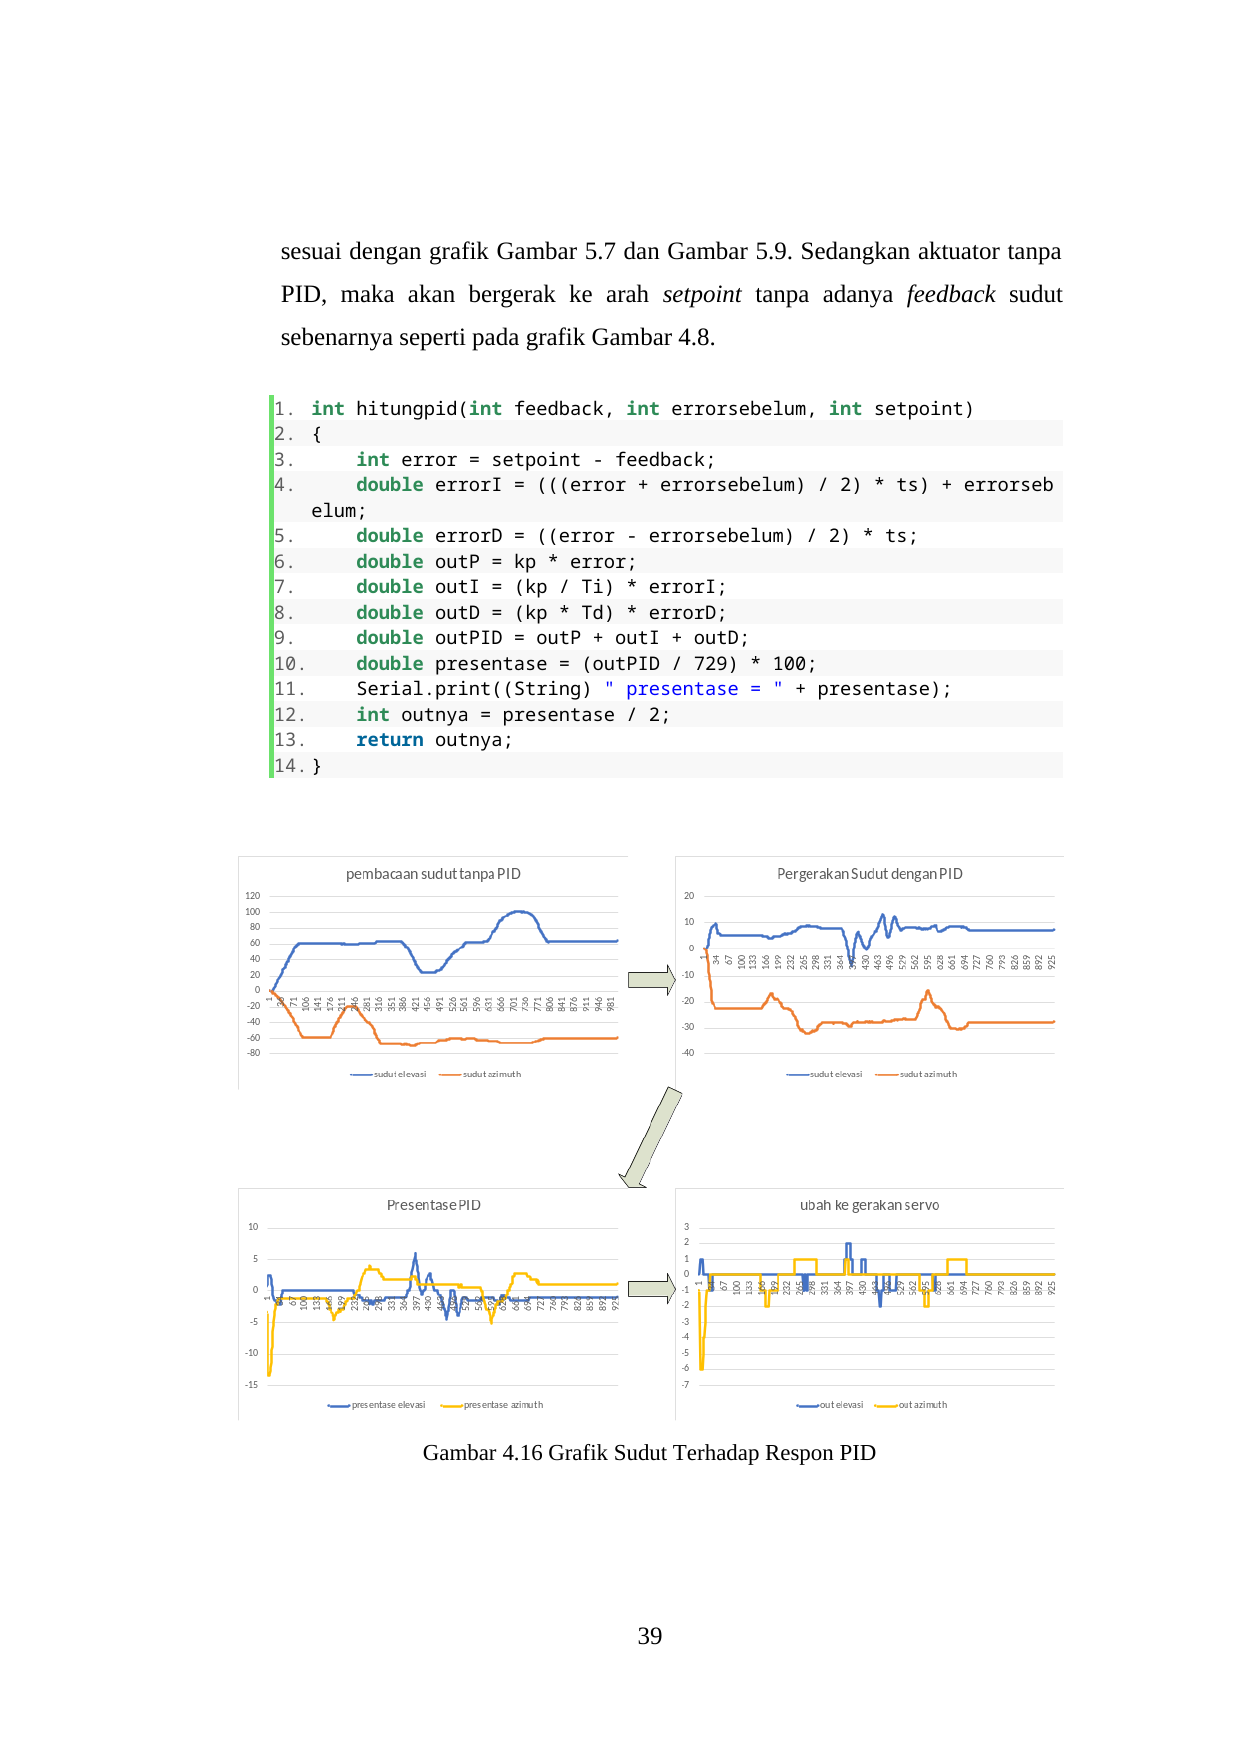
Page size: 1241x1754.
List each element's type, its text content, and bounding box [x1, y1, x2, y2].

list { [274, 420, 1063, 446]
list int hitungpid(int feedback, int errorsebelum, int setpoint) [274, 395, 1063, 420]
list double outD = (kp * Td) * errorD; [274, 599, 1063, 624]
list int error = setpoint - feedback; [274, 446, 1063, 471]
list int outnya = presentase / 2; [274, 701, 1063, 727]
list double errorD = ((error - errorsebelum) / 2) * ts; [274, 522, 1063, 548]
list double presentase = (outPID / 729) * 100; [274, 650, 1063, 676]
list double outP = kp * error; [274, 548, 1063, 573]
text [281, 236, 1063, 351]
text Gambar 4.4 Grafik Sudut Terhadap Respon PID [236, 1439, 1063, 1465]
list return outnya; [274, 727, 1063, 752]
list } [274, 752, 1063, 778]
list double outI = (kp / Ti) * errorI; [274, 573, 1063, 599]
list double errorI = (((error + errorsebelum) / 2) * ts) + errorsebelum; [274, 471, 1063, 522]
list double outPID = outP + outI + outD; [274, 624, 1063, 650]
list Serial.print((String) " presentase = " + presentase); [274, 676, 1063, 701]
